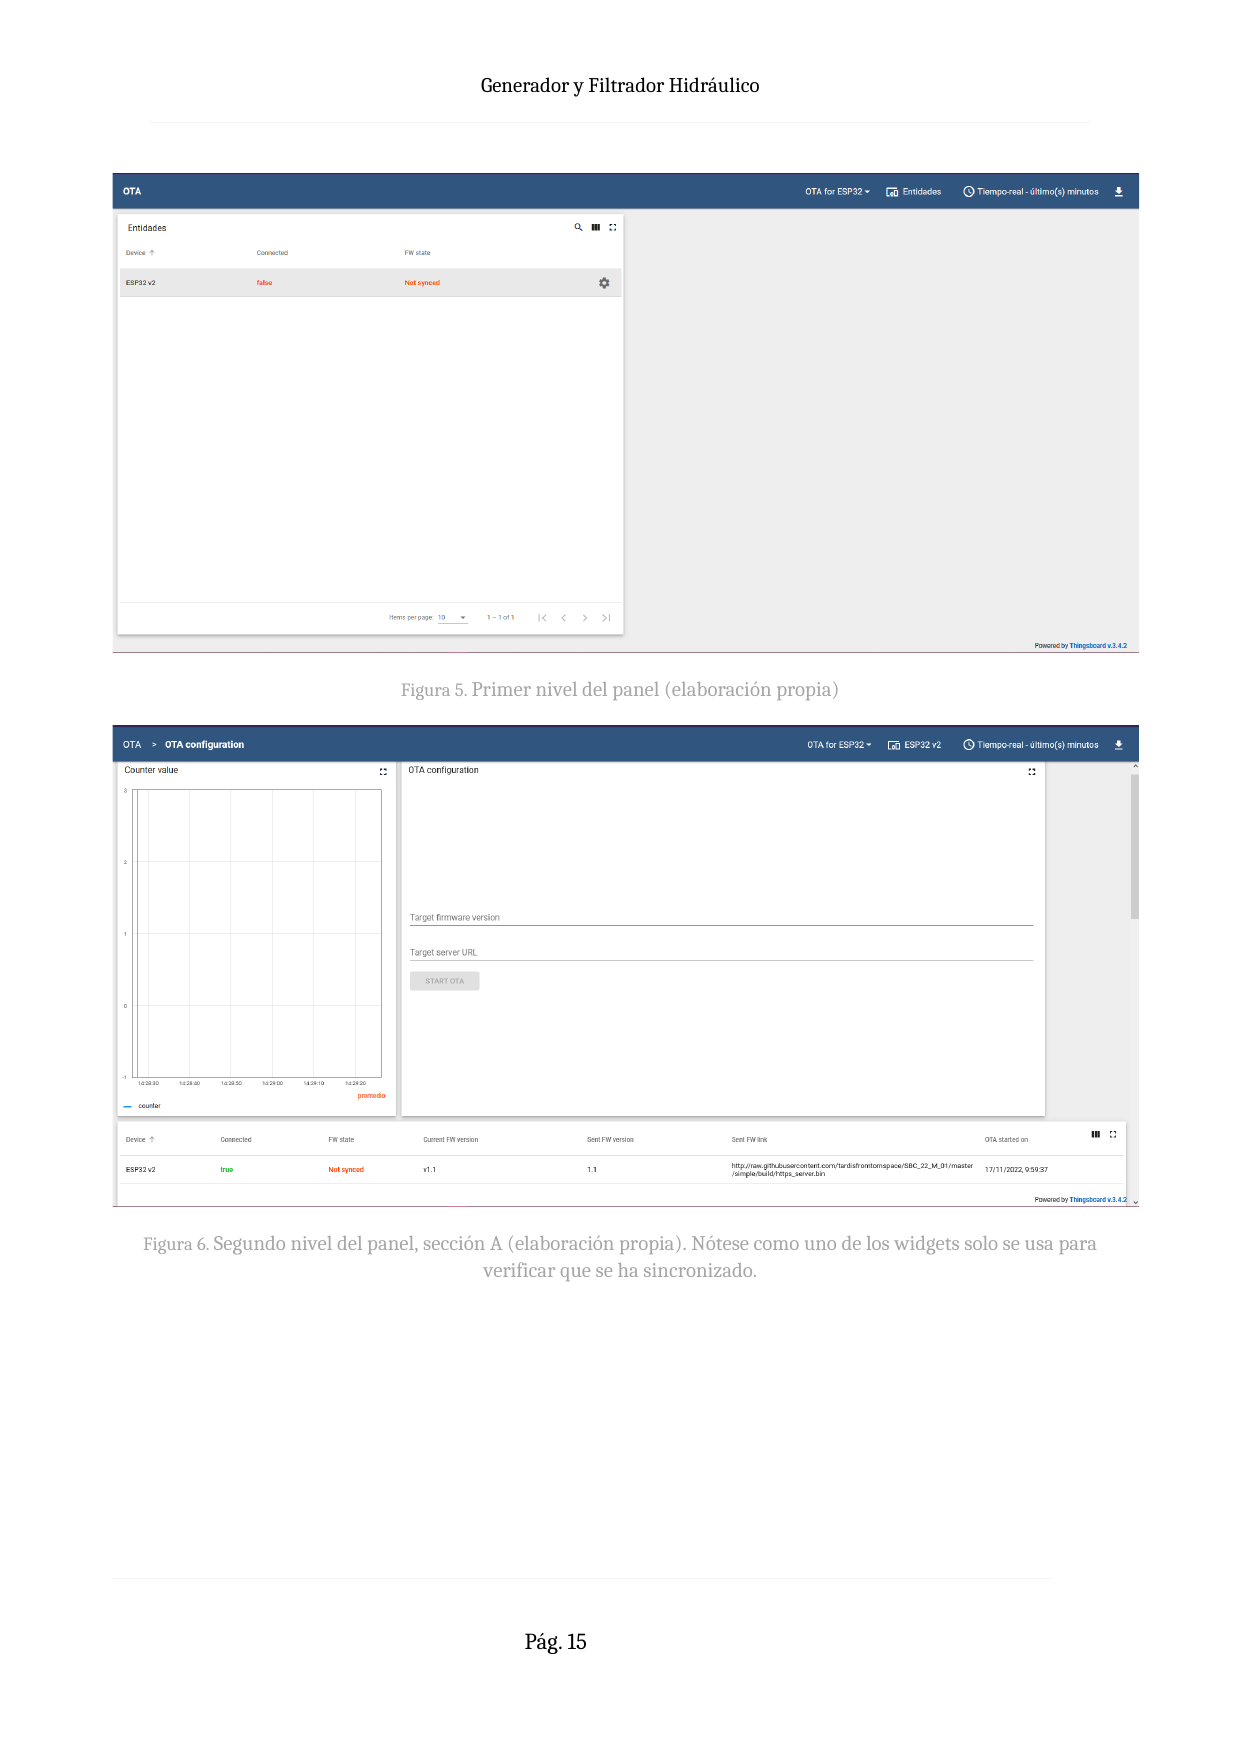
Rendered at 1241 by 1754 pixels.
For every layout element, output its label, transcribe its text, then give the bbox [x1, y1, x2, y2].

picture [112, 725, 1139, 1207]
text Figura 6. Segundo nivel del panel, sección A (elaboración propia). Nótese como uno de los widgets solo se usa para verificar que se ha sincronizado. [112, 1231, 1128, 1283]
text Figura 5. Primer nivel del panel (elaboración propia) [112, 677, 1128, 701]
picture [112, 173, 1140, 653]
